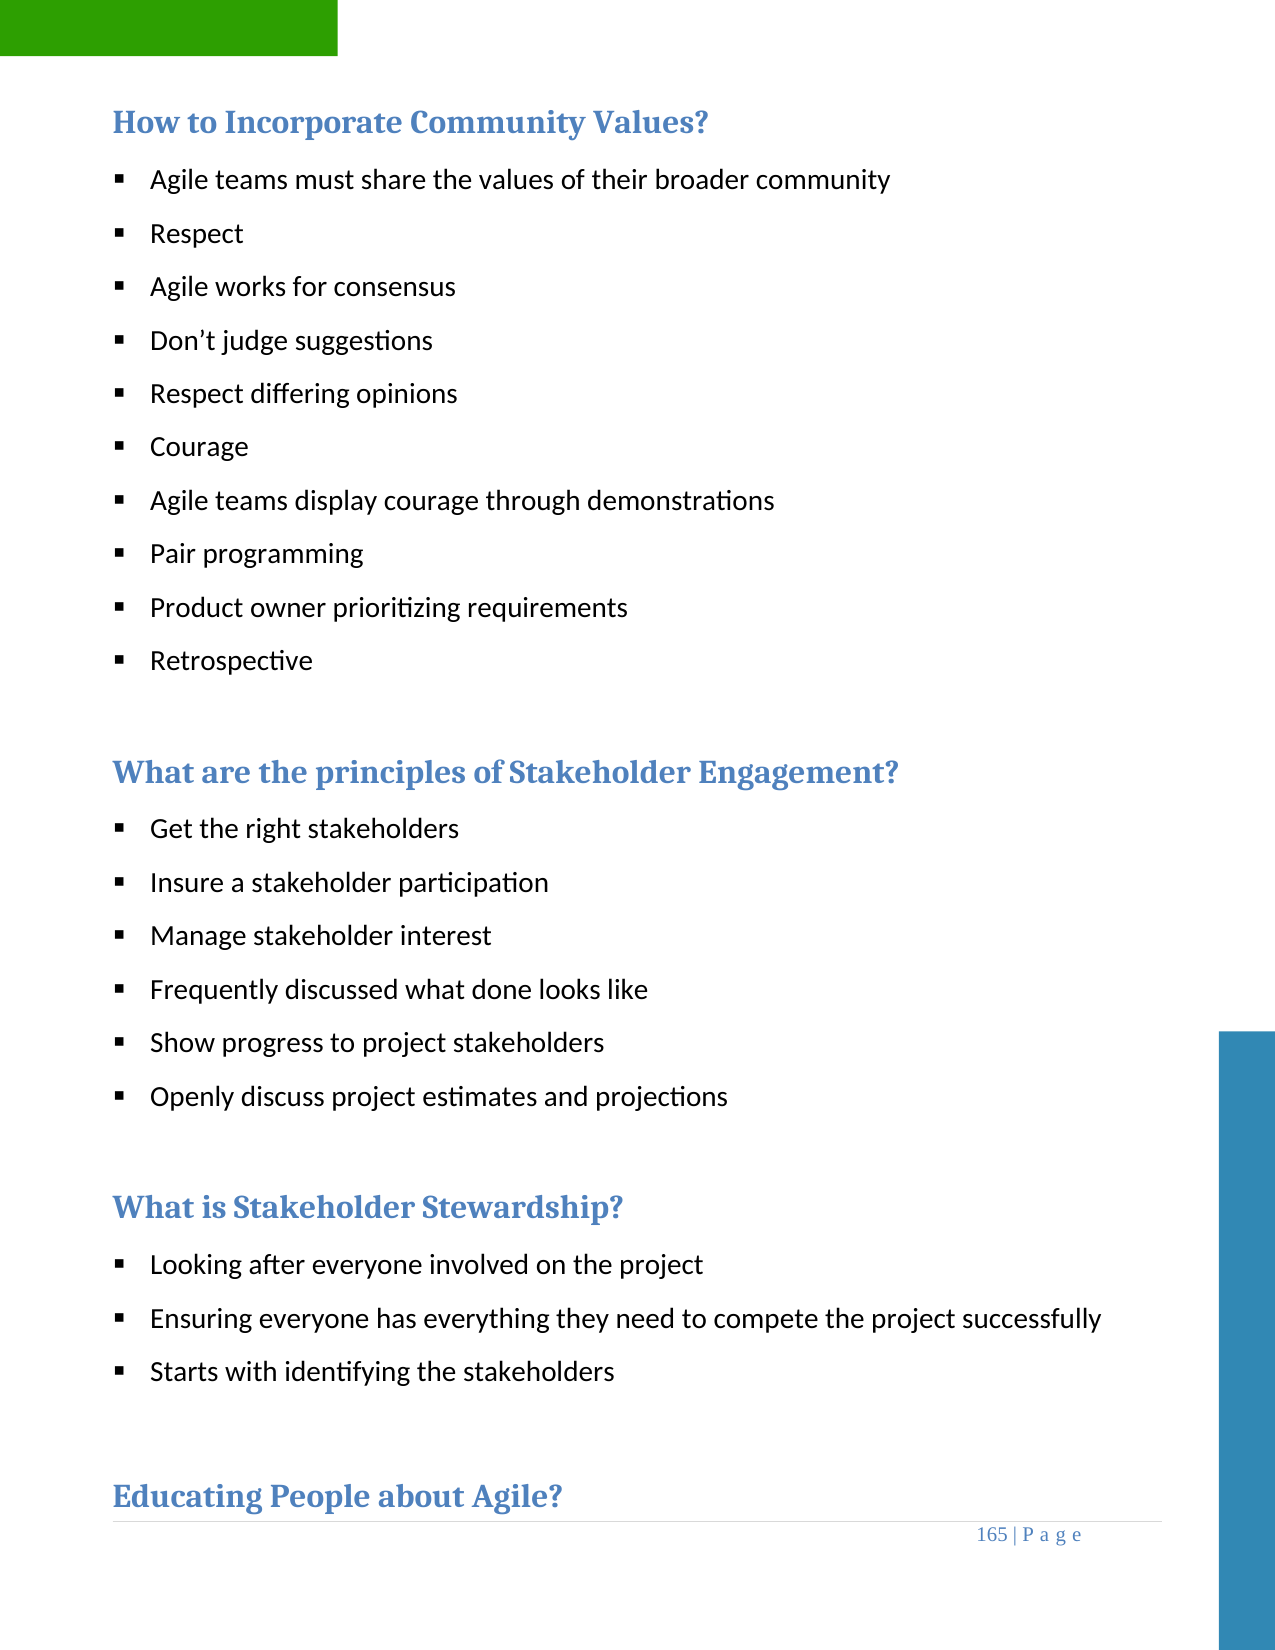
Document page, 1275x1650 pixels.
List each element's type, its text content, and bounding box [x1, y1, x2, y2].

text How to Incorporate Community Values? [112, 104, 1162, 142]
list Pair programming [112, 535, 1162, 571]
list Respect [112, 215, 1162, 250]
list Looking after everyone involved on the project [112, 1246, 1162, 1282]
text Educating People about Agile? [112, 1478, 1162, 1516]
list Retrospective [112, 642, 1162, 678]
list Manage stakeholder interest [112, 917, 1162, 953]
list Get the right stakeholders [112, 811, 1162, 846]
text What are the principles of Stakeholder Engagement? [112, 753, 1162, 791]
list Frequently discussed what done looks like [112, 971, 1162, 1007]
list Agile works for consensus [112, 268, 1162, 304]
list Agile teams display courage through demonstrations [112, 482, 1162, 517]
list Respect differing opinions [112, 375, 1162, 411]
list Don’t judge suggestions [112, 322, 1162, 357]
list Starts with identifying the stakeholders [112, 1353, 1162, 1389]
list Ensuring everyone has everything they need to compete the project successfully [112, 1300, 1162, 1335]
list Agile teams must share the values of their broader community [112, 161, 1162, 197]
text What is Stakeholder Stewardship? [112, 1189, 1162, 1227]
list Product owner prioritizing requirements [112, 589, 1162, 624]
list Courage [112, 428, 1162, 464]
list Openly discuss project estimates and projections [112, 1078, 1162, 1113]
list Insure a stakeholder participation [112, 864, 1162, 900]
list Show progress to project stakeholders [112, 1024, 1162, 1060]
